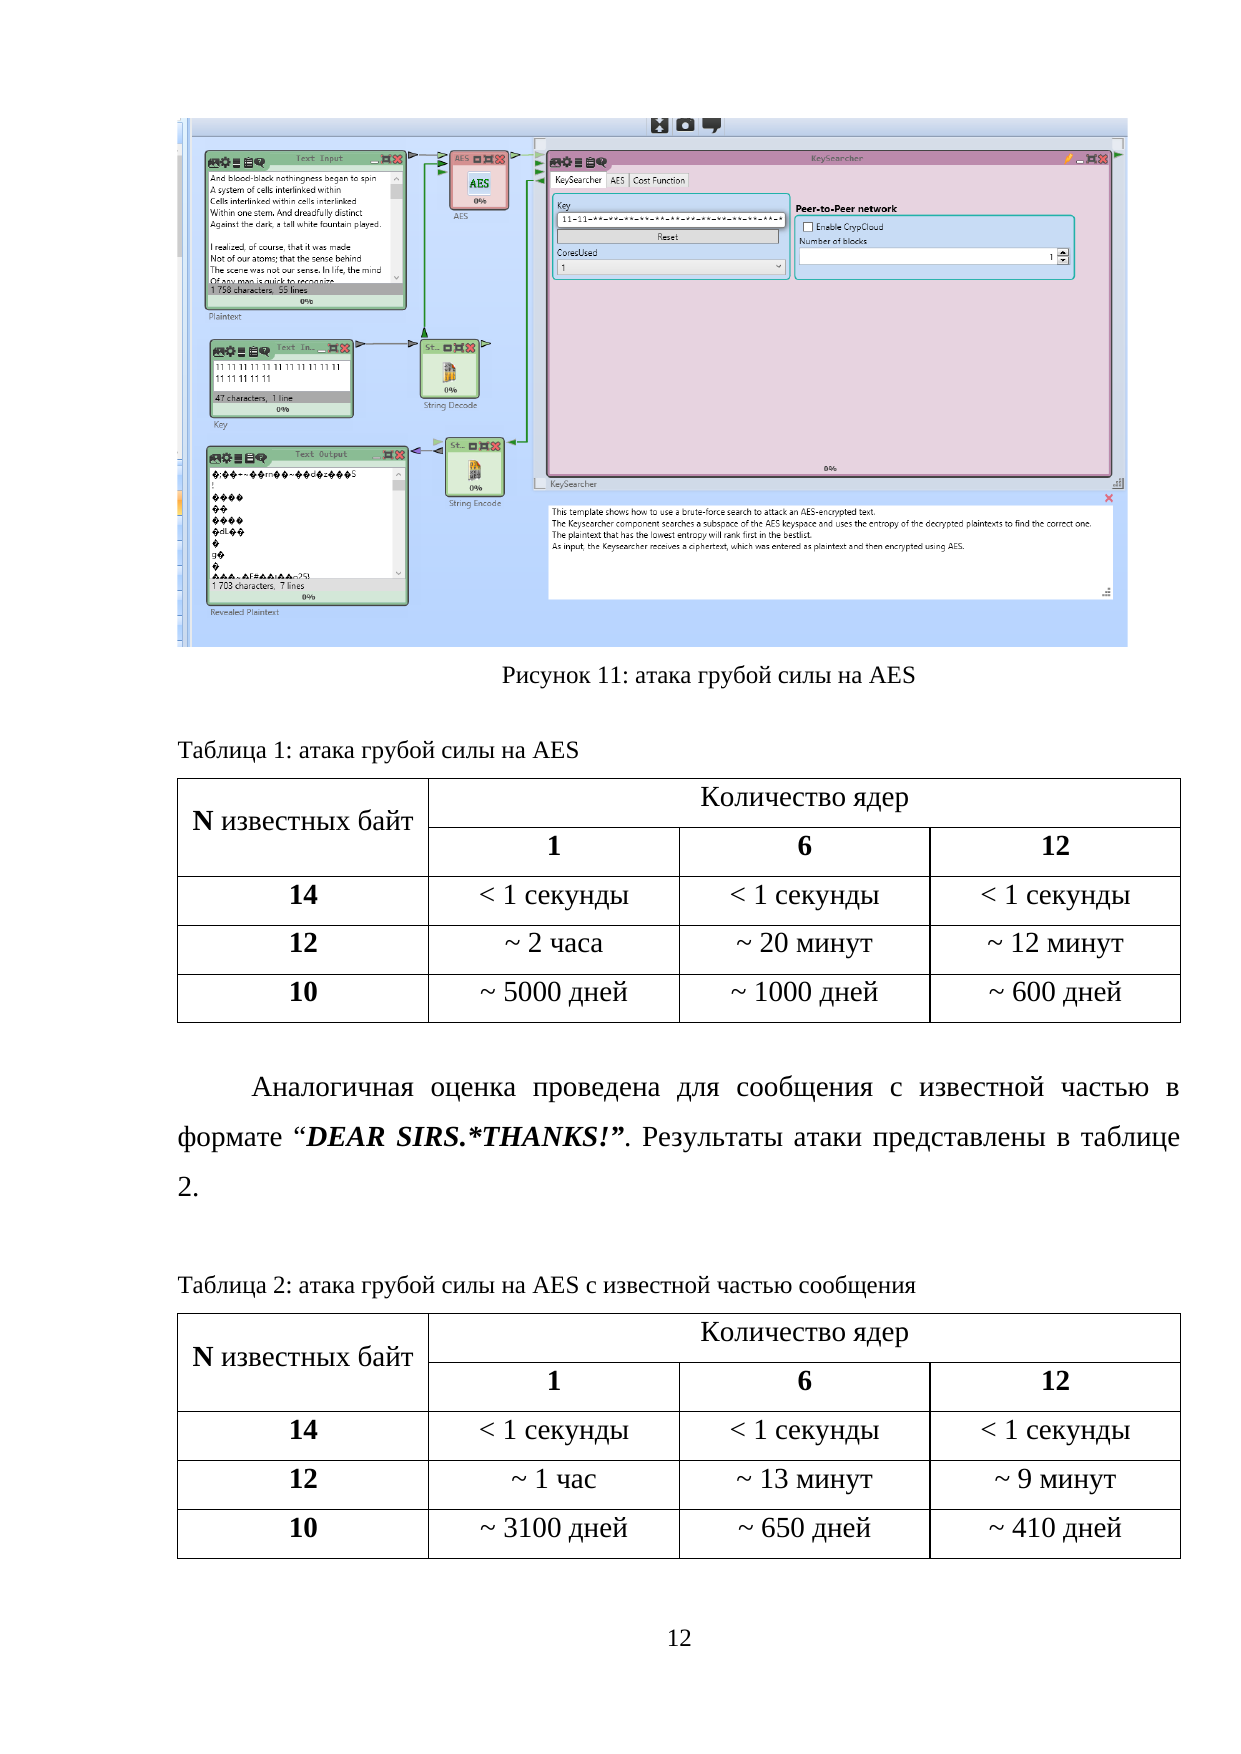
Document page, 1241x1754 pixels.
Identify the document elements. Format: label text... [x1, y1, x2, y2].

table_cell < 1 секунды [680, 1412, 929, 1460]
table_cell < 1 секунды [931, 877, 1180, 924]
table_cell ~ 20 минут [680, 926, 929, 973]
table_cell ~ 650 дней [680, 1510, 929, 1557]
table_cell ~ 13 минут [680, 1461, 929, 1509]
table_cell ~ 410 дней [931, 1510, 1180, 1557]
table_cell 1 [429, 828, 679, 876]
table_cell < 1 секунды [680, 877, 929, 924]
table_cell ~ 2 часа [429, 926, 679, 973]
table_cell ~ 3100 дней [429, 1510, 679, 1557]
table_cell 10 [178, 1510, 428, 1557]
table_cell 10 [178, 975, 428, 1022]
table_header Количество ядер [429, 779, 1180, 827]
text Таблица 2: атака грубой силы на AES с известной частью сообщения [177, 1270, 1181, 1299]
table_cell 14 [178, 1412, 428, 1460]
table_cell ~ 12 минут [931, 926, 1180, 973]
table_cell ~ 600 дней [931, 975, 1180, 1022]
table_cell ~ 5000 дней [429, 975, 679, 1022]
table_cell < 1 секунды [931, 1412, 1180, 1460]
table_cell 12 [931, 1363, 1180, 1411]
table_cell 12 [931, 828, 1180, 876]
table_cell 12 [178, 926, 428, 973]
table_cell ~ 1 час [429, 1461, 679, 1509]
text Аналогичная оценка проведена для сообщения с известной частью в формате “DEAR SIRS.*THANKS!”. Результаты атаки представлены в таблице 2. [177, 1069, 1181, 1203]
table_header Количество ядер [429, 1314, 1180, 1362]
picture [177, 118, 1128, 647]
table_cell < 1 секунды [429, 1412, 679, 1460]
table_cell ~ 9 минут [931, 1461, 1180, 1509]
table_cell 6 [680, 828, 929, 876]
table_cell 6 [680, 1363, 929, 1411]
table_header N известных байт [178, 779, 428, 876]
table_cell < 1 секунды [429, 877, 679, 924]
table_header N известных байт [178, 1314, 428, 1411]
table_cell 14 [178, 877, 428, 924]
table_cell 12 [178, 1461, 428, 1509]
text Таблица 1: атака грубой силы на AES [177, 735, 1181, 764]
text Рисунок 11: атака грубой силы на AES [177, 661, 1181, 689]
table_cell 1 [429, 1363, 679, 1411]
table_cell ~ 1000 дней [680, 975, 929, 1022]
